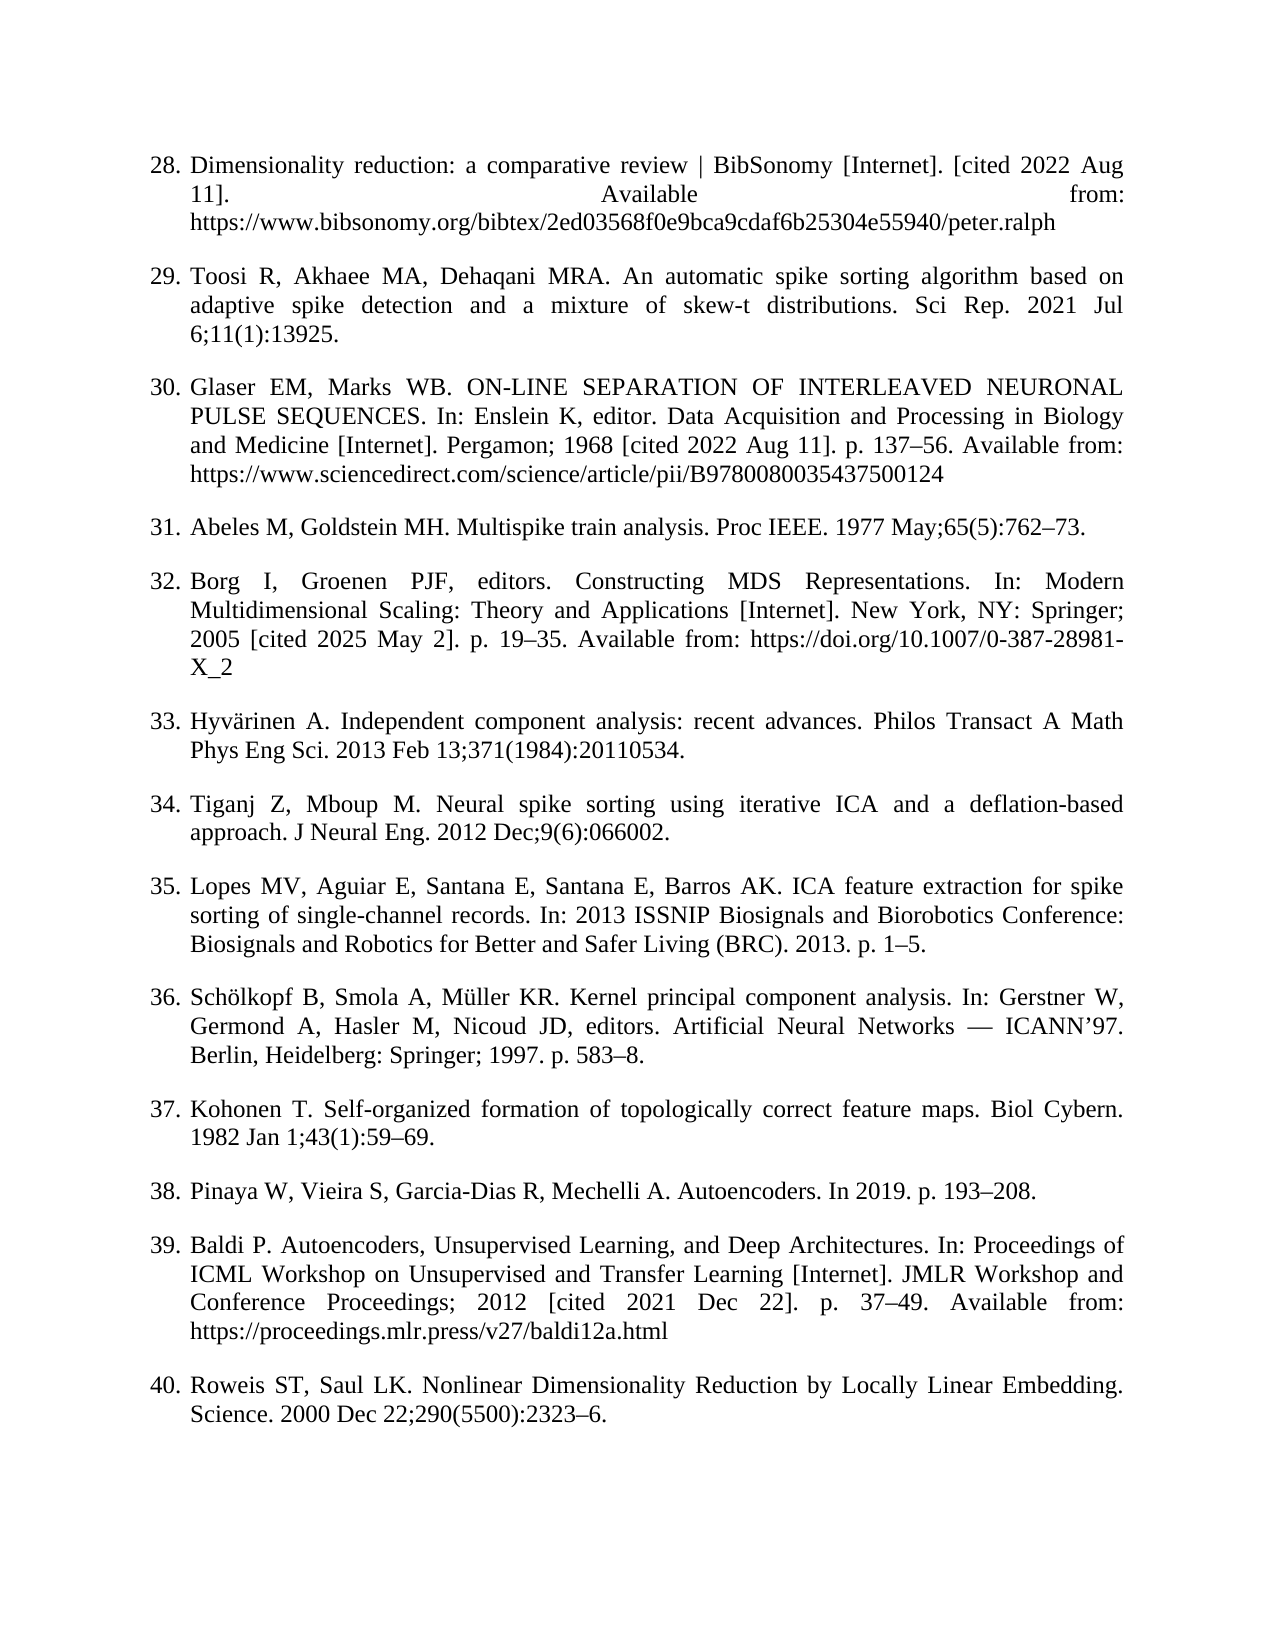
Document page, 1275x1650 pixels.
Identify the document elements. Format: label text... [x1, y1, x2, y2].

text 34. Tiganj Z, Mboup M. Neural spike sorting using iterative ICA and a deflation-based approach. J Neural Eng. 2012 Dec;9(6):066002. [150, 789, 1125, 846]
text 29. Toosi R, Akhaee MA, Dehaqani MRA. An automatic spike sorting algorithm based on adaptive spike detection and a mixture of skew-t distributions. Sci Rep. 2021 Jul 6;11(1):13925. [150, 261, 1125, 347]
text 31. Abeles M, Goldstein MH. Multispike train analysis. Proc IEEE. 1977 May;65(5):762–73. [150, 512, 1125, 541]
text 38. Pinaya W, Vieira S, Garcia-Dias R, Mechelli A. Autoencoders. In 2019. p. 193–208. [150, 1176, 1125, 1205]
text 37. Kohonen T. Self-organized formation of topologically correct feature maps. Biol Cybern. 1982 Jan 1;43(1):59–69. [150, 1094, 1125, 1151]
text 33. Hyvärinen A. Independent component analysis: recent advances. Philos Transact A Math Phys Eng Sci. 2013 Feb 13;371(1984):20110534. [150, 706, 1125, 764]
text 36. Schölkopf B, Smola A, Müller KR. Kernel principal component analysis. In: Gerstner W, Germond A, Hasler M, Nicoud JD, editors. Artificial Neural Networks — ICANN’97. Berlin, Heidelberg: Springer; 1997. p. 583–8. [150, 982, 1125, 1069]
text 30. Glaser EM, Marks WB. ON-LINE SEPARATION OF INTERLEAVED NEURONAL PULSE SEQUENCES. In: Enslein K, editor. Data Acquisition and Processing in Biology and Medicine [Internet]. Pergamon; 1968 [cited 2022 Aug 11]. p. 137–56. Available from: https://www.sciencedirect.com/science/article/pii/B9780080035437500124 [150, 372, 1125, 487]
text 35. Lopes MV, Aguiar E, Santana E, Santana E, Barros AK. ICA feature extraction for spike sorting of single-channel records. In: 2013 ISSNIP Biosignals and Biorobotics Conference: Biosignals and Robotics for Better and Safer Living (BRC). 2013. p. 1–5. [150, 871, 1125, 957]
text 28. Dimensionality reduction: a comparative review | BibSonomy [Internet]. [cited 2022 Aug 11]. Available from: https://www.bibsonomy.org/bibtex/2ed03568f0e9bca9cdaf6b25304e55940/peter.ralph [150, 150, 1125, 236]
text 39. Baldi P. Autoencoders, Unsupervised Learning, and Deep Architectures. In: Proceedings of ICML Workshop on Unsupervised and Transfer Learning [Internet]. JMLR Workshop and Conference Proceedings; 2012 [cited 2021 Dec 22]. p. 37–49. Available from: https://proceedings.mlr.press/v27/baldi12a.html [150, 1230, 1125, 1345]
text 40. Roweis ST, Saul LK. Nonlinear Dimensionality Reduction by Locally Linear Embedding. Science. 2000 Dec 22;290(5500):2323–6. [150, 1370, 1125, 1427]
text 32. Borg I, Groenen PJF, editors. Constructing MDS Representations. In: Modern Multidimensional Scaling: Theory and Applications [Internet]. New York, NY: Springer; 2005 [cited 2025 May 2]. p. 19–35. Available from: https://doi.org/10.1007/0-387-28981-X_2 [150, 566, 1125, 681]
